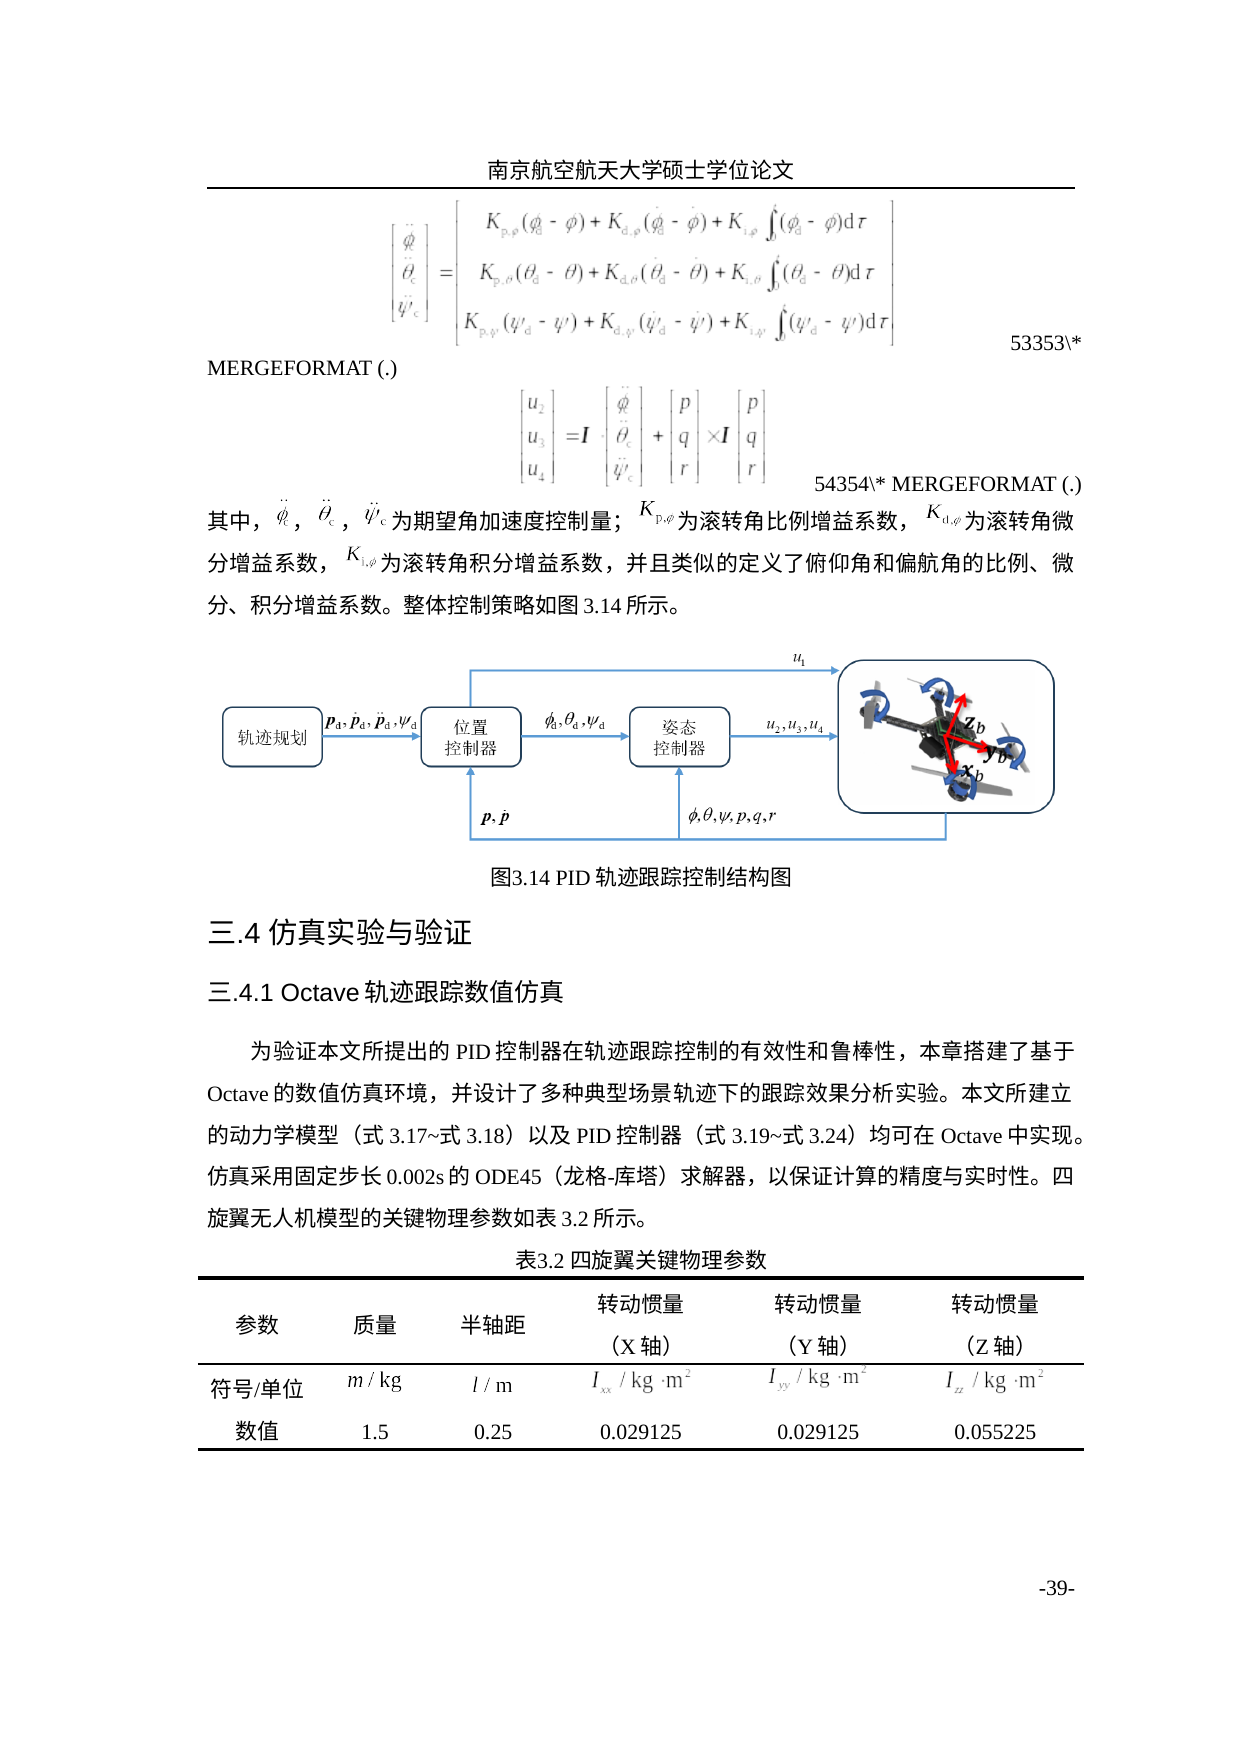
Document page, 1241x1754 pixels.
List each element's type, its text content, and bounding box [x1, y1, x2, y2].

table_cell 数值 [198, 1406, 316, 1448]
table_cell [907, 1365, 1084, 1406]
table_cell 0.029125 [729, 1406, 907, 1448]
table_header 质量 [316, 1280, 434, 1363]
table_cell 0.25 [434, 1406, 552, 1448]
table_header 转动惯量 （X轴） [552, 1280, 729, 1363]
subtitle 仿真实验与验证 [207, 910, 1075, 952]
table_cell [552, 1365, 729, 1406]
subtitle Octave轨迹跟踪数值仿真 [207, 968, 1075, 1010]
table_cell 1.5 [316, 1406, 434, 1448]
table_cell 符号/单位 [198, 1365, 316, 1406]
table_cell 0.055225 [907, 1406, 1084, 1448]
table_cell [434, 1365, 552, 1406]
table_header 转动惯量 （Y轴） [729, 1280, 907, 1363]
table_cell 0.029125 [552, 1406, 729, 1448]
table_header 参数 [198, 1280, 316, 1363]
table_cell [316, 1365, 434, 1406]
picture [207, 637, 1075, 853]
table_cell [729, 1365, 907, 1406]
table_header 转动惯量 （Z轴） [907, 1280, 1084, 1363]
table_header 半轴距 [434, 1280, 552, 1363]
